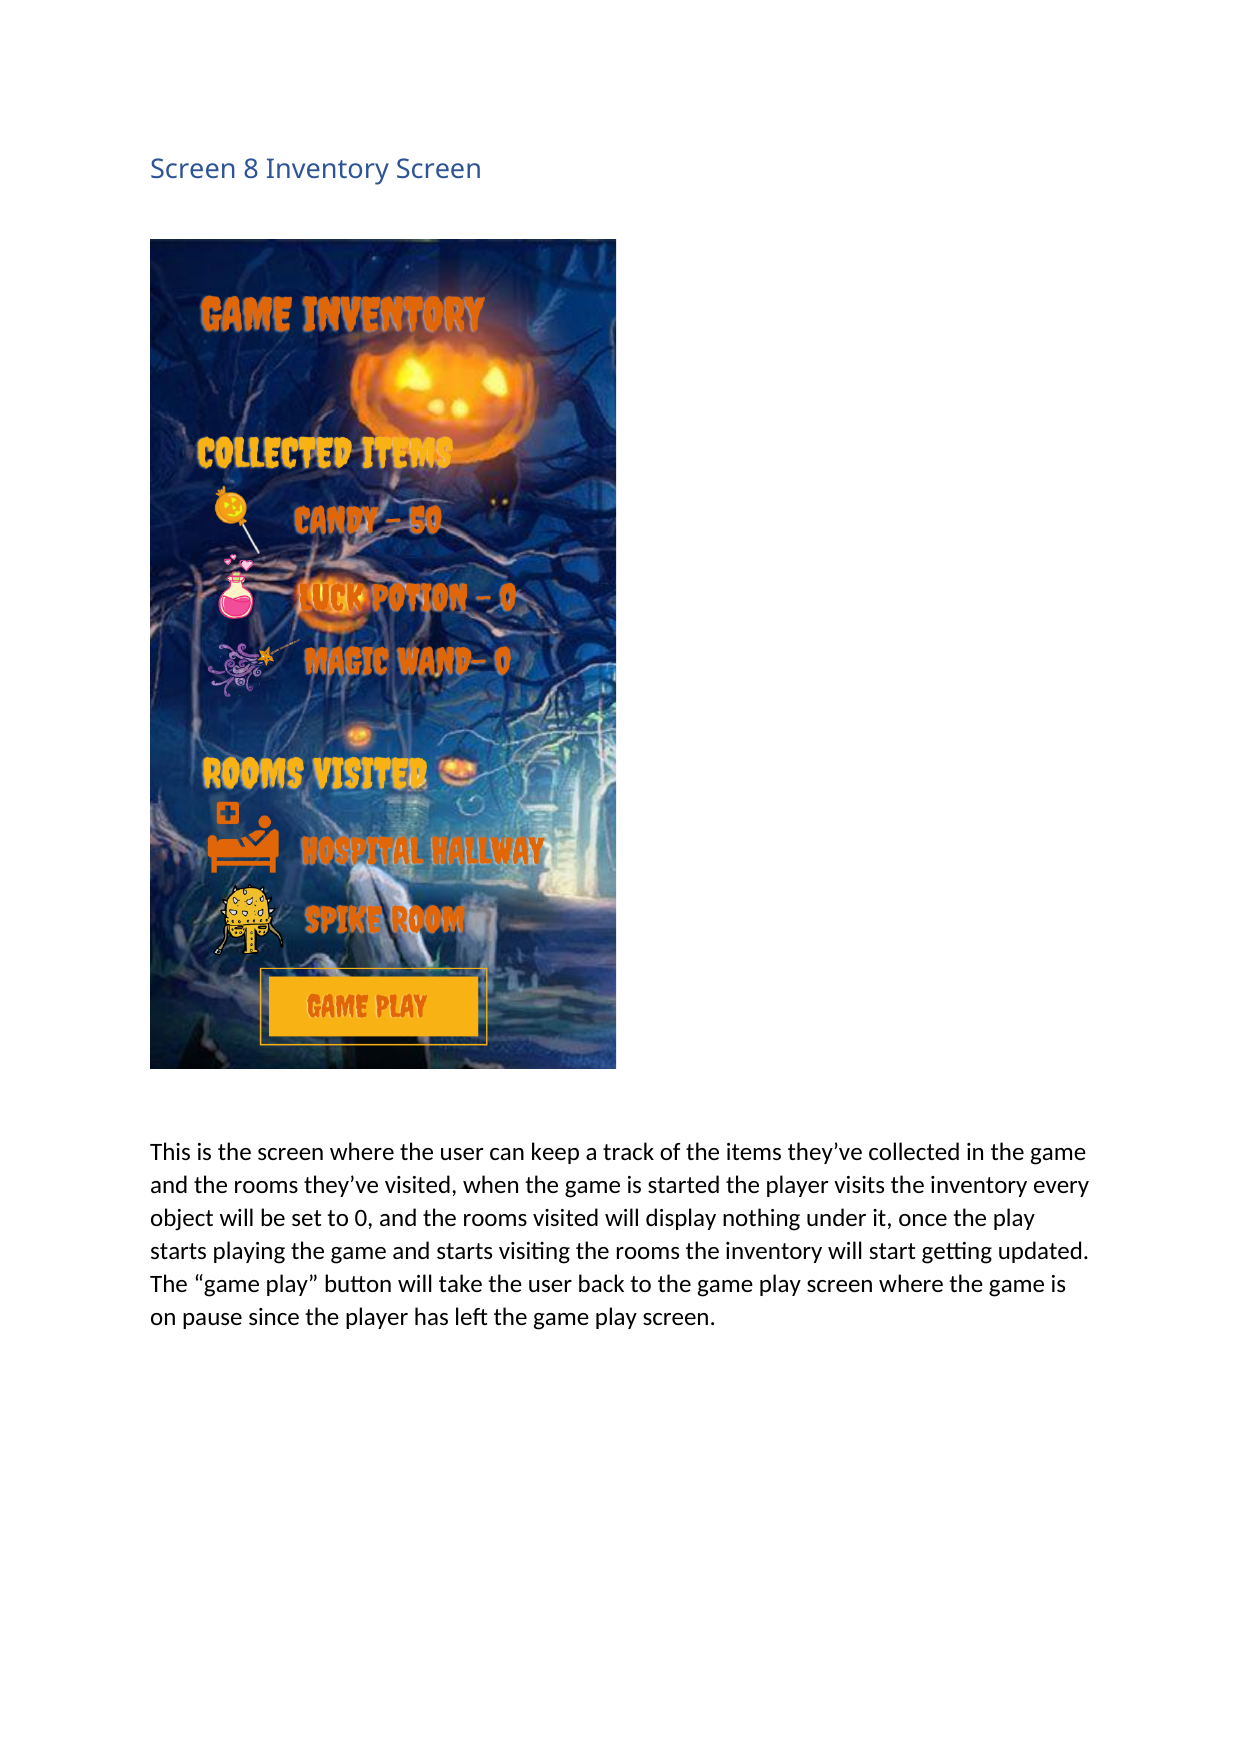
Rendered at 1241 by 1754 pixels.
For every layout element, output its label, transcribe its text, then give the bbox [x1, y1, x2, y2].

text This is the screen where the user can keep a track of the items they’ve collected in the game and the rooms they’ve visited, when the game is started the player visits the inventory every object will be set to 0, and the rooms visited will display nothing under it, once the play starts playing the game and starts visiting the rooms the inventory will start getting updated. The “game play” button will take the user back to the game play screen where the game is on pause since the player has left the game play screen. [150, 1137, 1090, 1332]
picture [150, 239, 617, 1069]
subtitle Screen 8 Inventory Screen [150, 150, 1090, 187]
